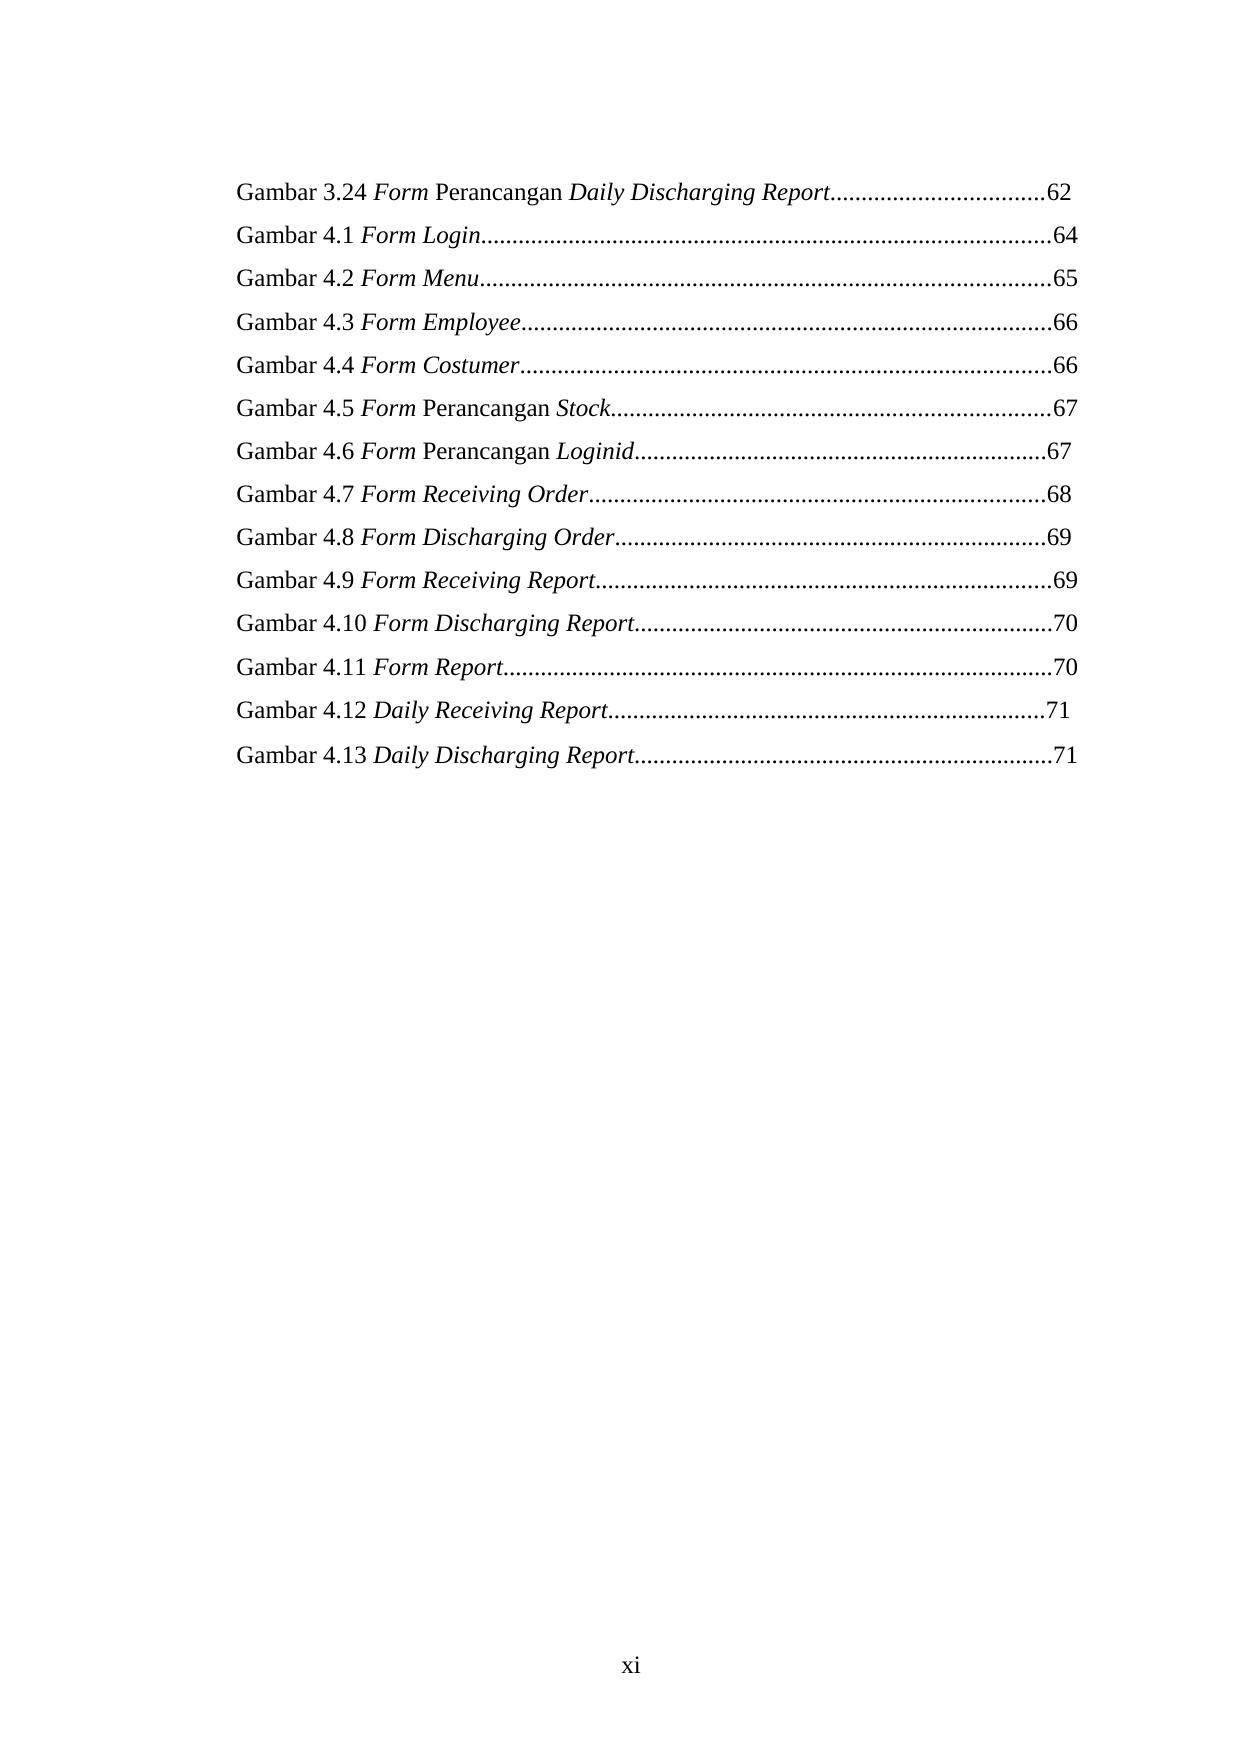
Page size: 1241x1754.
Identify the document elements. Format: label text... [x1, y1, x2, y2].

text Gambar 4.9 Form Receiving Report 69 [236, 565, 1063, 594]
text Gambar 4.11 Form Report 70 [236, 652, 1063, 680]
text Gambar 4.2 Form Menu 65 [236, 263, 1063, 292]
text Gambar 4.12 Daily Receiving Report 71 [236, 695, 1063, 723]
text Gambar 4.10 Form Discharging Report 70 [236, 608, 1063, 637]
text Gambar 4.13 Daily Discharging Report 71 [236, 740, 1063, 769]
text Gambar 4.7 Form Receiving Order 68 [236, 479, 1063, 508]
text Gambar 4.1 Form Login 64 [236, 220, 1063, 249]
text Gambar 3.24 Form Perancangan Daily Discharging Report 62 [236, 177, 1063, 206]
text Gambar 4.6 Form Perancangan Loginid 67 [236, 436, 1063, 465]
text Gambar 4.4 Form Costumer 66 [236, 350, 1063, 378]
text Gambar 4.3 Form Employee 66 [236, 307, 1063, 335]
text Gambar 4.8 Form Discharging Order 69 [236, 522, 1063, 551]
text Gambar 4.5 Form Perancangan Stock 67 [236, 393, 1063, 422]
